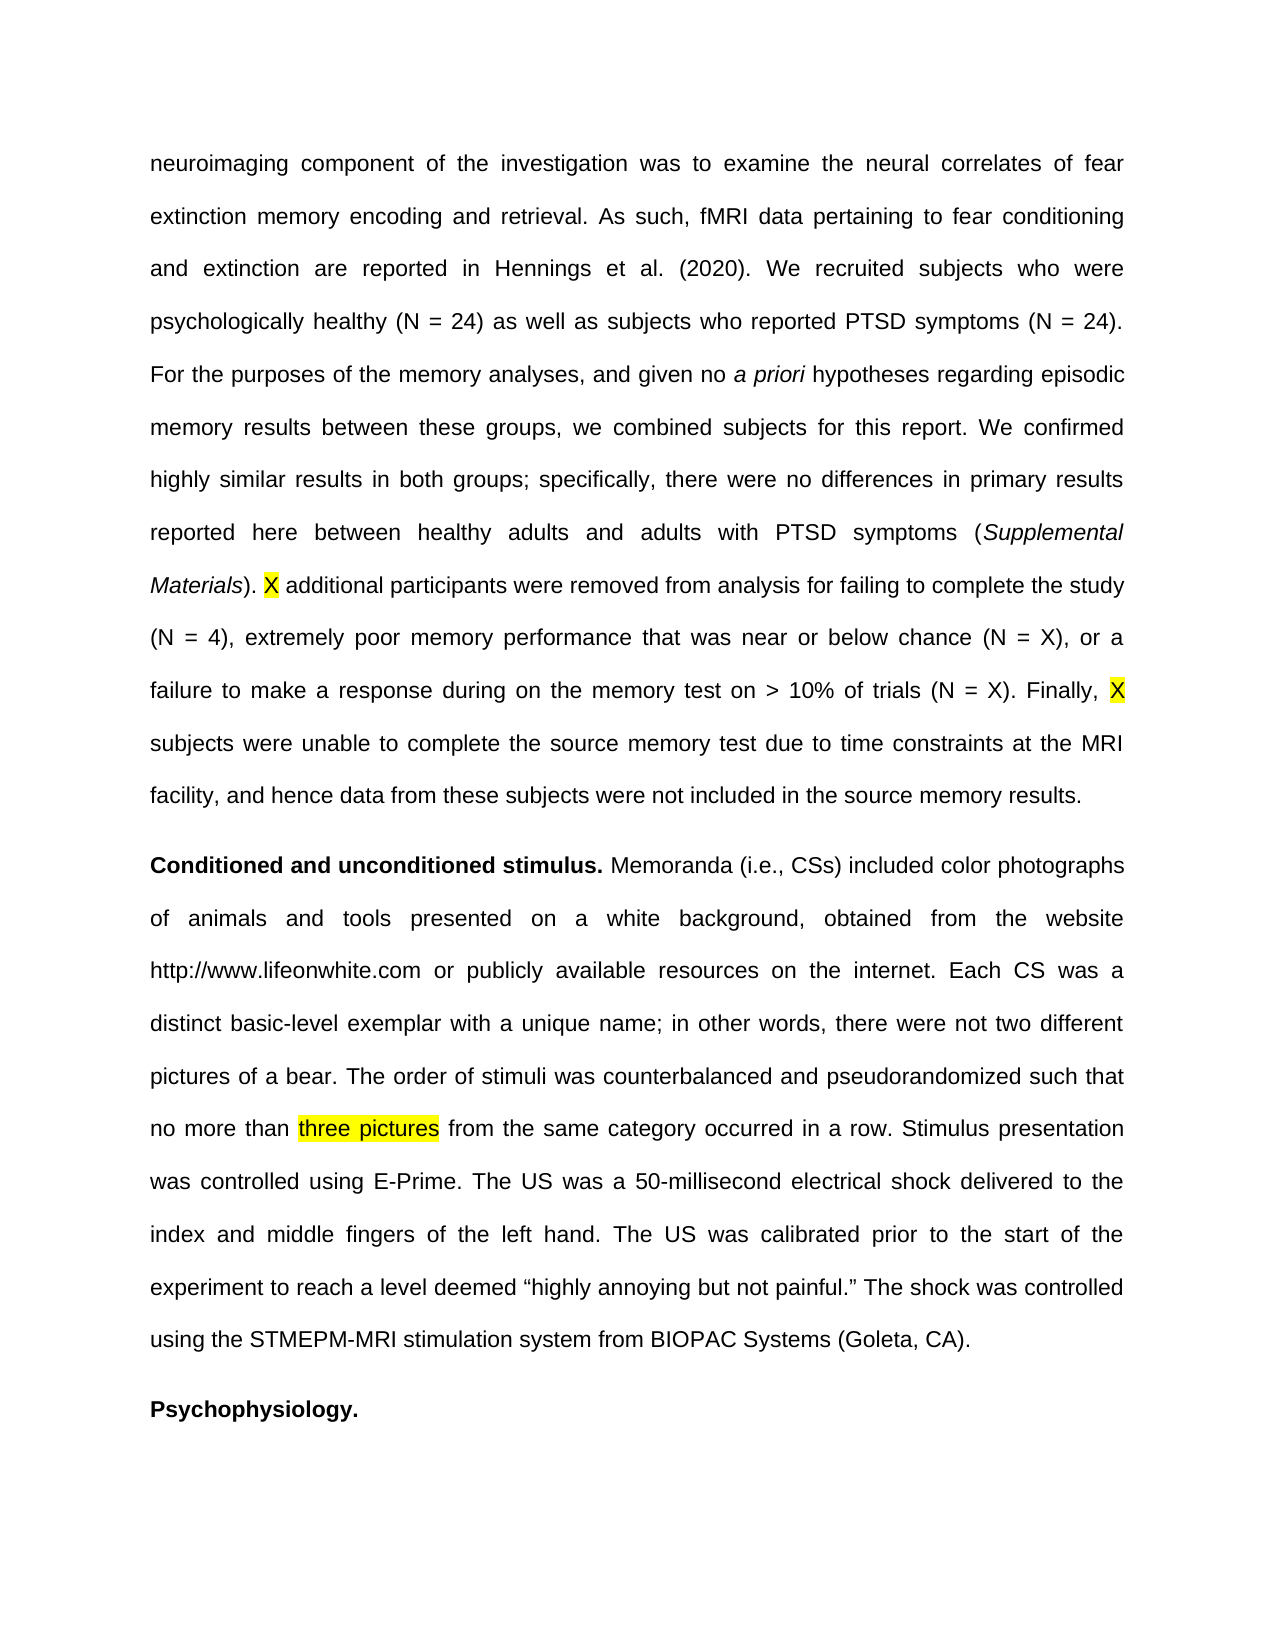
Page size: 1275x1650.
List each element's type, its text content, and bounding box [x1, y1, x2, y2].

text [150, 150, 1125, 809]
text Conditioned and unconditioned stimulus. Memoranda (i.e., CSs) included color photographs of animals and tools presented on a white background, obtained from the website http://www.lifeonwhite.com or publicly available resources on the internet. Each CS was a distinct basic-level exemplar with a unique name; in other words, there were not two different pictures of a bear. The order of stimuli was counterbalanced and pseudorandomized such that no more than three pictures from the same category occurred in a row. Stimulus presentation was controlled using E-Prime. The US was a 50-millisecond electrical shock delivered to the index and middle fingers of the left hand. The US was calibrated prior to the start of the experiment to reach a level deemed “highly annoying but not painful.” The shock was controlled using the STMEPM-MRI stimulation system from BIOPAC Systems (Goleta, CA). [150, 852, 1125, 1353]
text Psychophysiology. [150, 1396, 1125, 1422]
